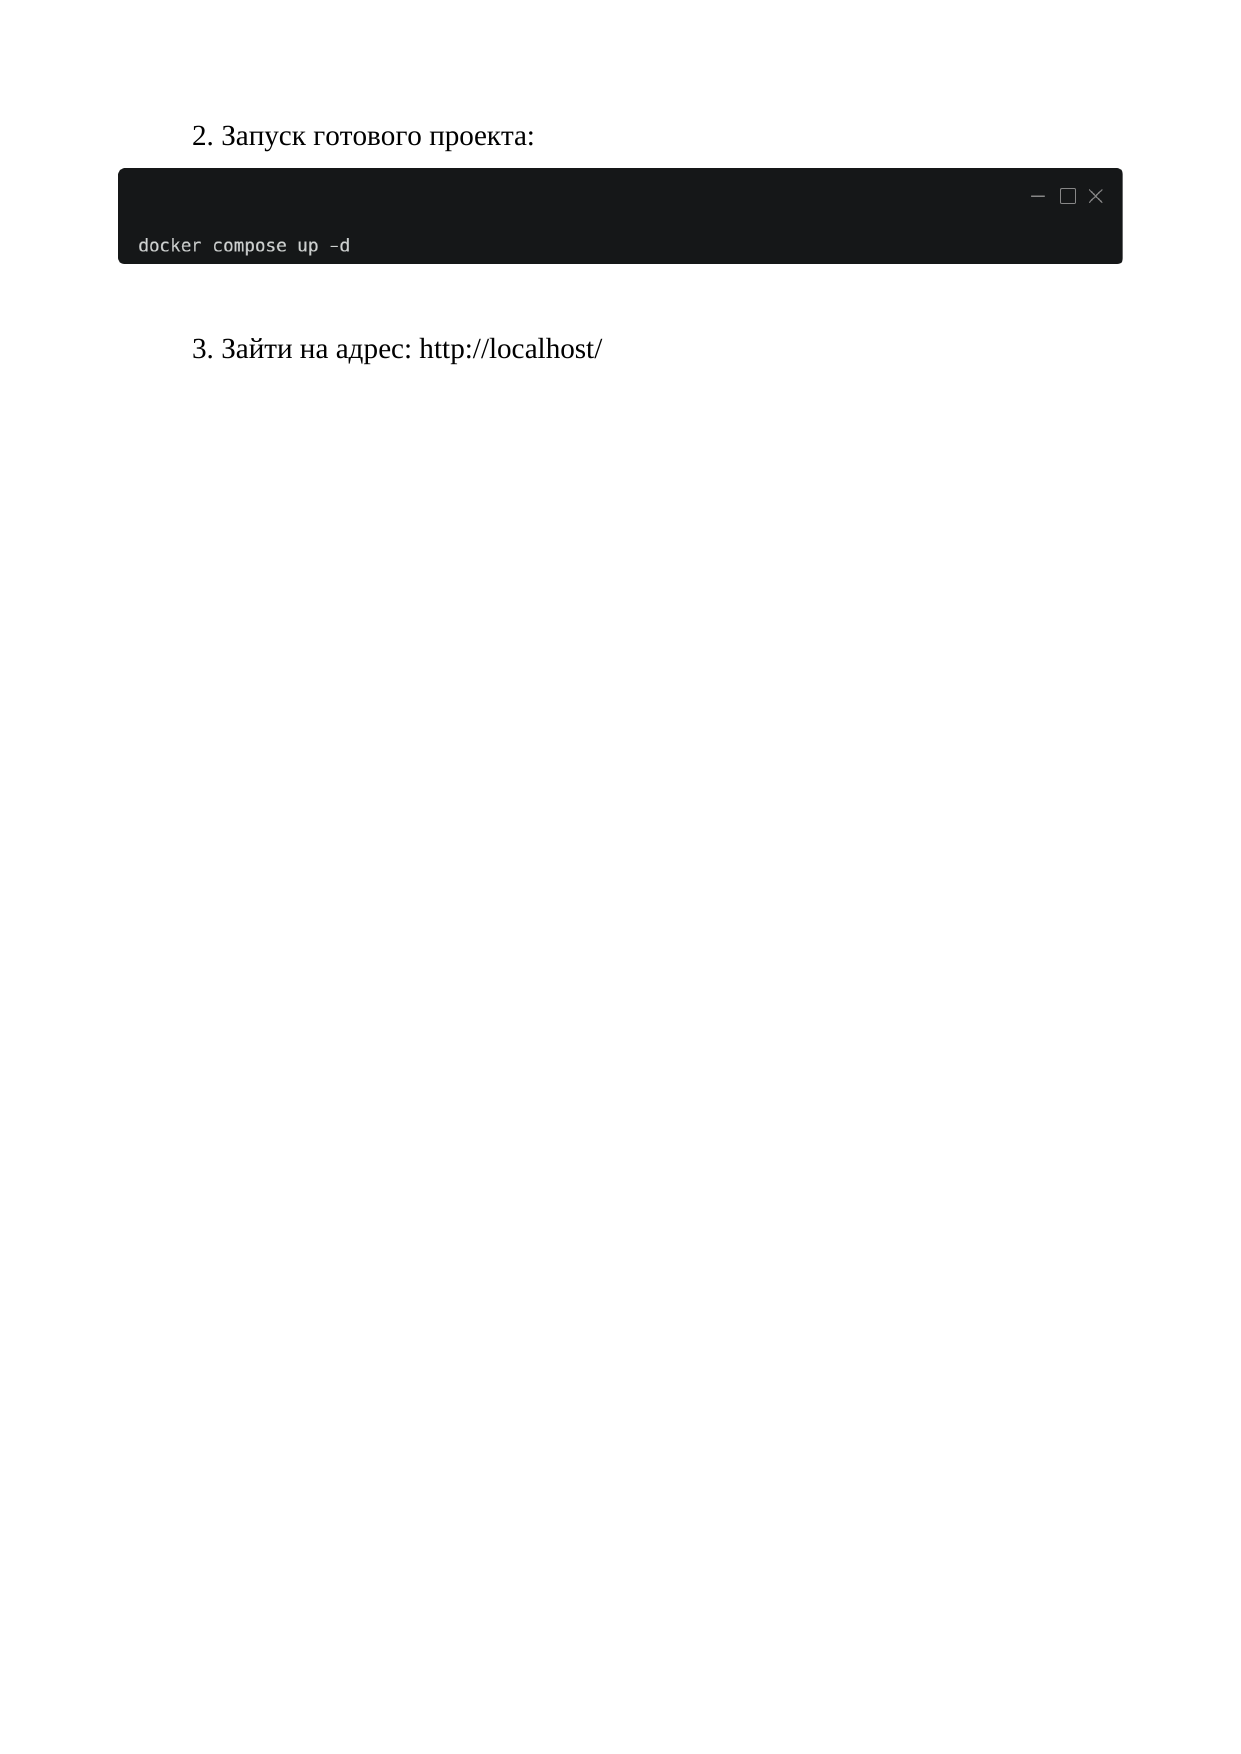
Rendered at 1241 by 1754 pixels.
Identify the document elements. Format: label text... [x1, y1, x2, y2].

picture [118, 168, 1123, 264]
list Зайти на адрес: http://localhost/ [118, 331, 1122, 364]
list Запуск готового проекта: [118, 118, 1122, 152]
